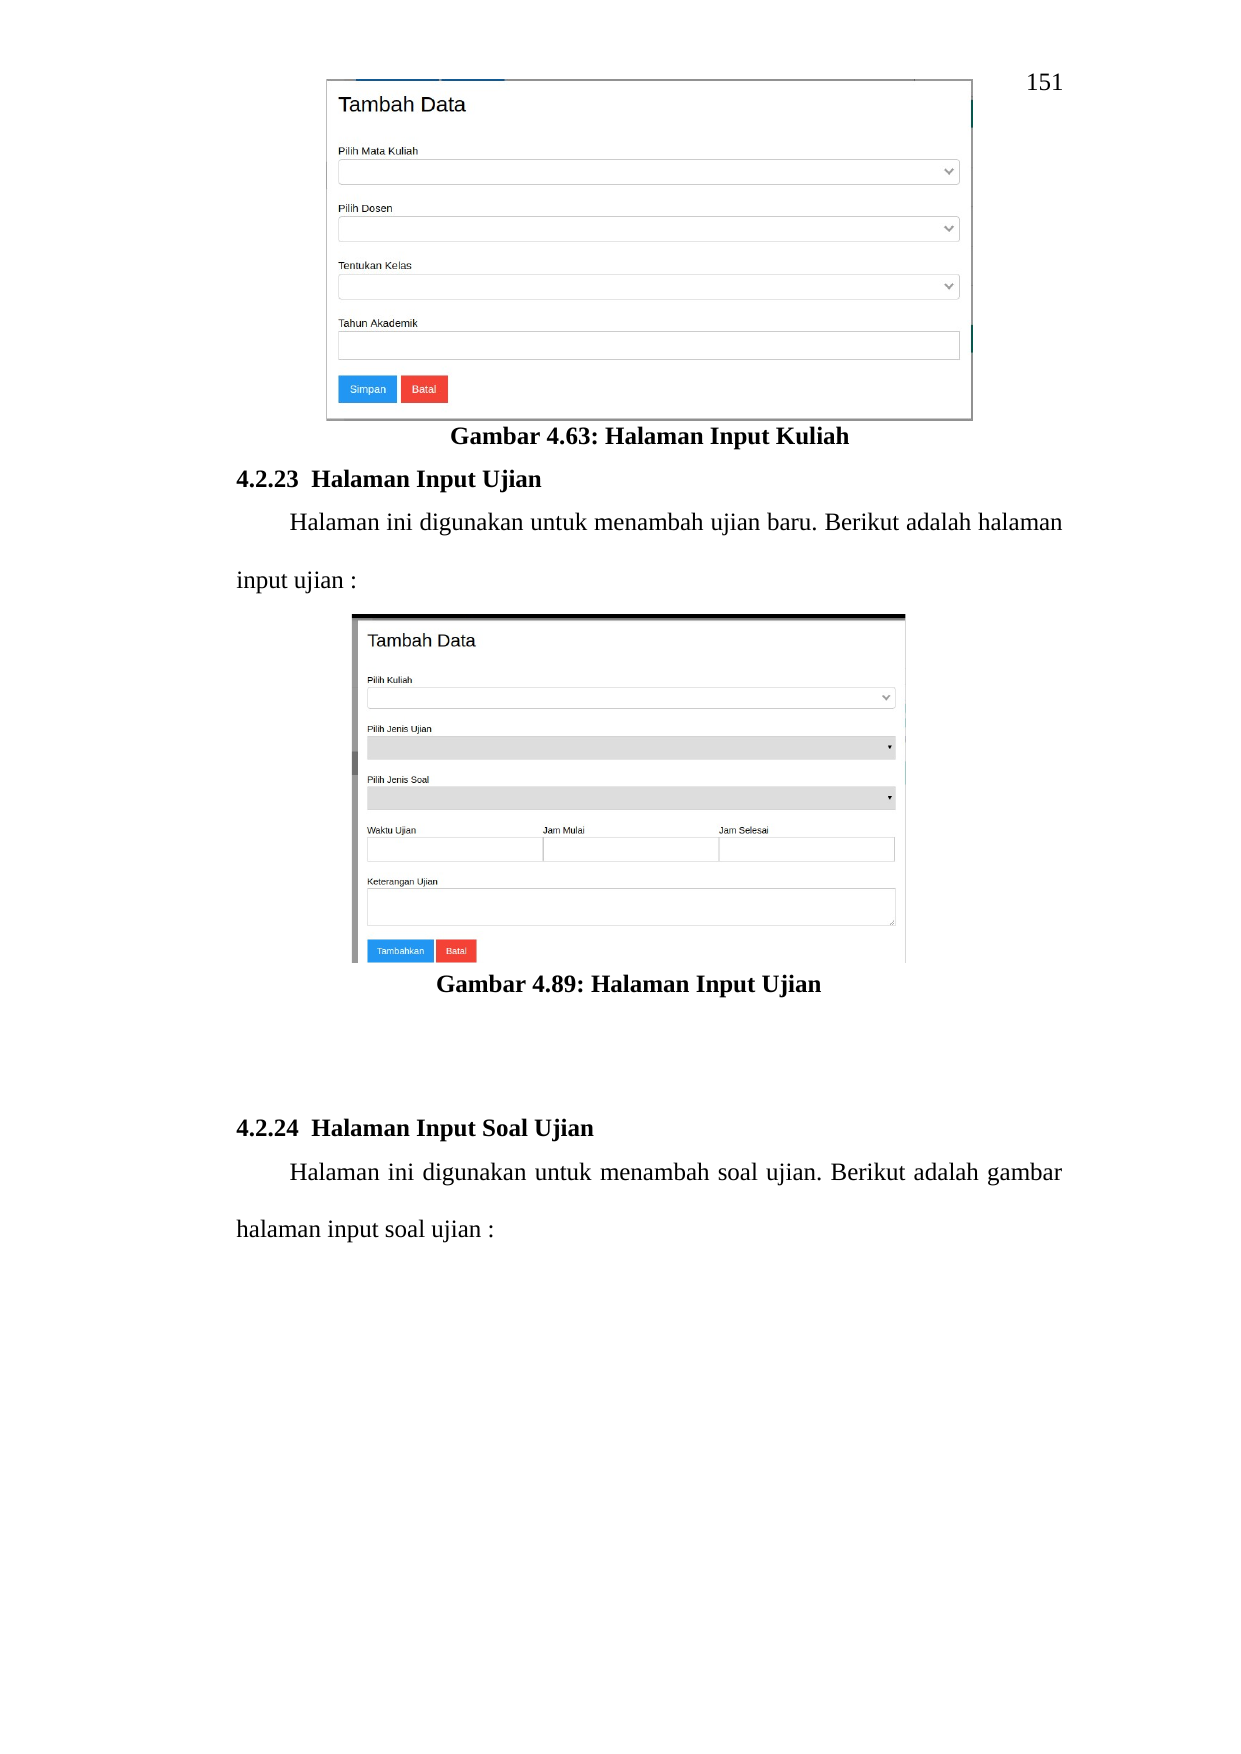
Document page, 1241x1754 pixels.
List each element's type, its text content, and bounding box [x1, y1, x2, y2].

picture [351, 614, 906, 963]
text Halaman ini digunakan untuk menambah soal ujian. Berikut adalah gambar halaman input soal ujian : [236, 1157, 1063, 1243]
text 4.2.23 Halaman Input Ujian [236, 295, 1063, 493]
text 4.2.24 Halaman Input Soal Ujian [236, 1113, 1063, 1142]
text Halaman ini digunakan untuk menambah ujian baru. Berikut adalah halaman input ujian : [236, 507, 1063, 593]
picture [326, 79, 973, 295]
